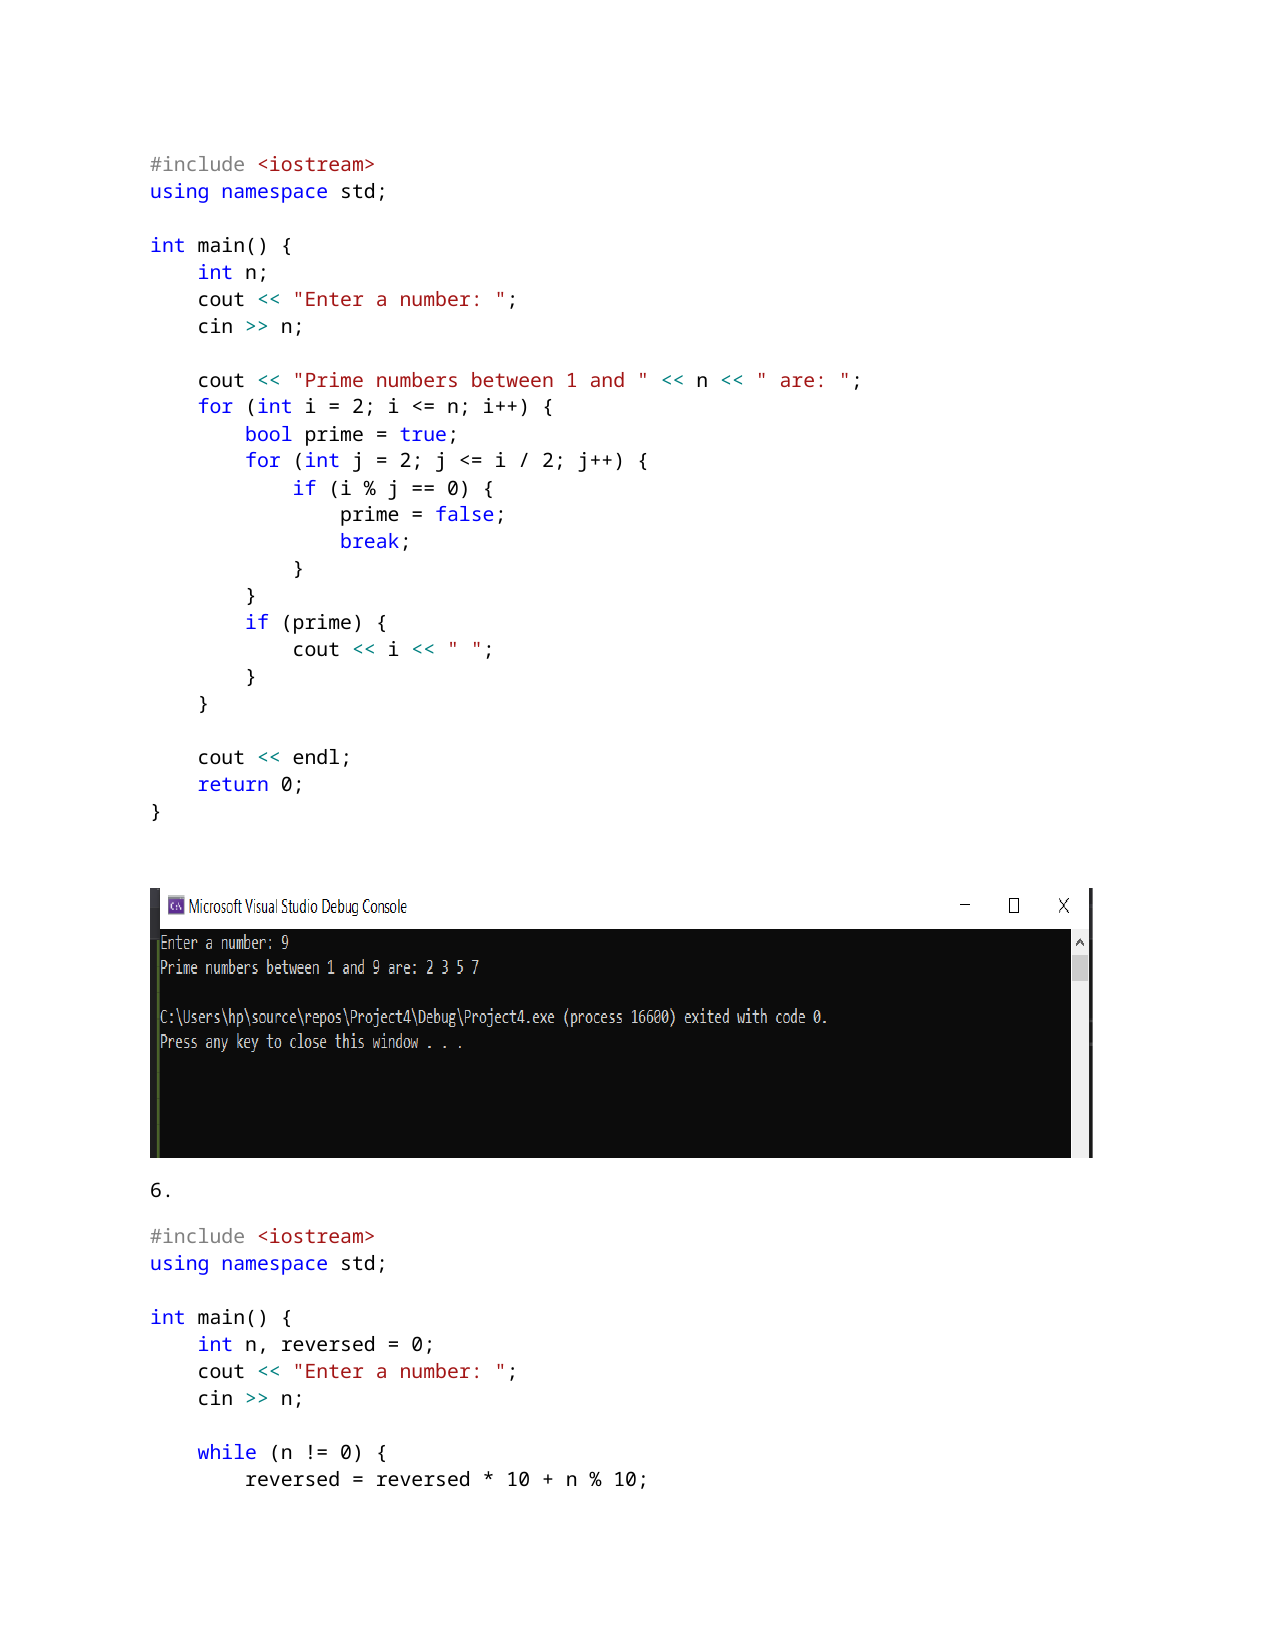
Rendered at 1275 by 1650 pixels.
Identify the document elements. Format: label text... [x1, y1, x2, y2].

text using namespace std; [150, 177, 1125, 204]
text #include <iostream> [150, 1222, 1125, 1249]
text int main() { [150, 1303, 1125, 1330]
picture [150, 888, 1093, 1158]
text break; [150, 528, 1125, 555]
text cin >> n; [150, 1384, 1125, 1411]
text cout << i << " "; [150, 636, 1125, 663]
text bool prime = true; [150, 420, 1125, 447]
text prime = false; [150, 501, 1125, 528]
text reversed = reversed * 10 + n % 10; [150, 1465, 1125, 1492]
text cout << endl; [150, 743, 1125, 771]
text for (int j = 2; j <= i / 2; j++) { [150, 447, 1125, 474]
text } [150, 689, 1125, 717]
text for (int i = 2; i <= n; i++) { [150, 393, 1125, 420]
text if (i % j == 0) { [150, 474, 1125, 501]
text using namespace std; [150, 1249, 1125, 1276]
text int main() { [150, 231, 1125, 258]
text } [150, 582, 1125, 609]
text int n, reversed = 0; [150, 1330, 1125, 1357]
text cout << "Prime numbers between 1 and " << n << " are: "; [150, 366, 1125, 393]
text } [150, 663, 1125, 689]
text } [150, 555, 1125, 582]
text cout << "Enter a number: "; [150, 1357, 1125, 1384]
text while (n != 0) { [150, 1438, 1125, 1465]
text if (prime) { [150, 609, 1125, 636]
text cin >> n; [150, 312, 1125, 339]
text 6. [150, 1177, 1125, 1203]
text #include <iostream> [150, 150, 1125, 177]
text } [150, 797, 1125, 824]
text return 0; [150, 771, 1125, 797]
text int n; [150, 258, 1125, 285]
text cout << "Enter a number: "; [150, 285, 1125, 312]
